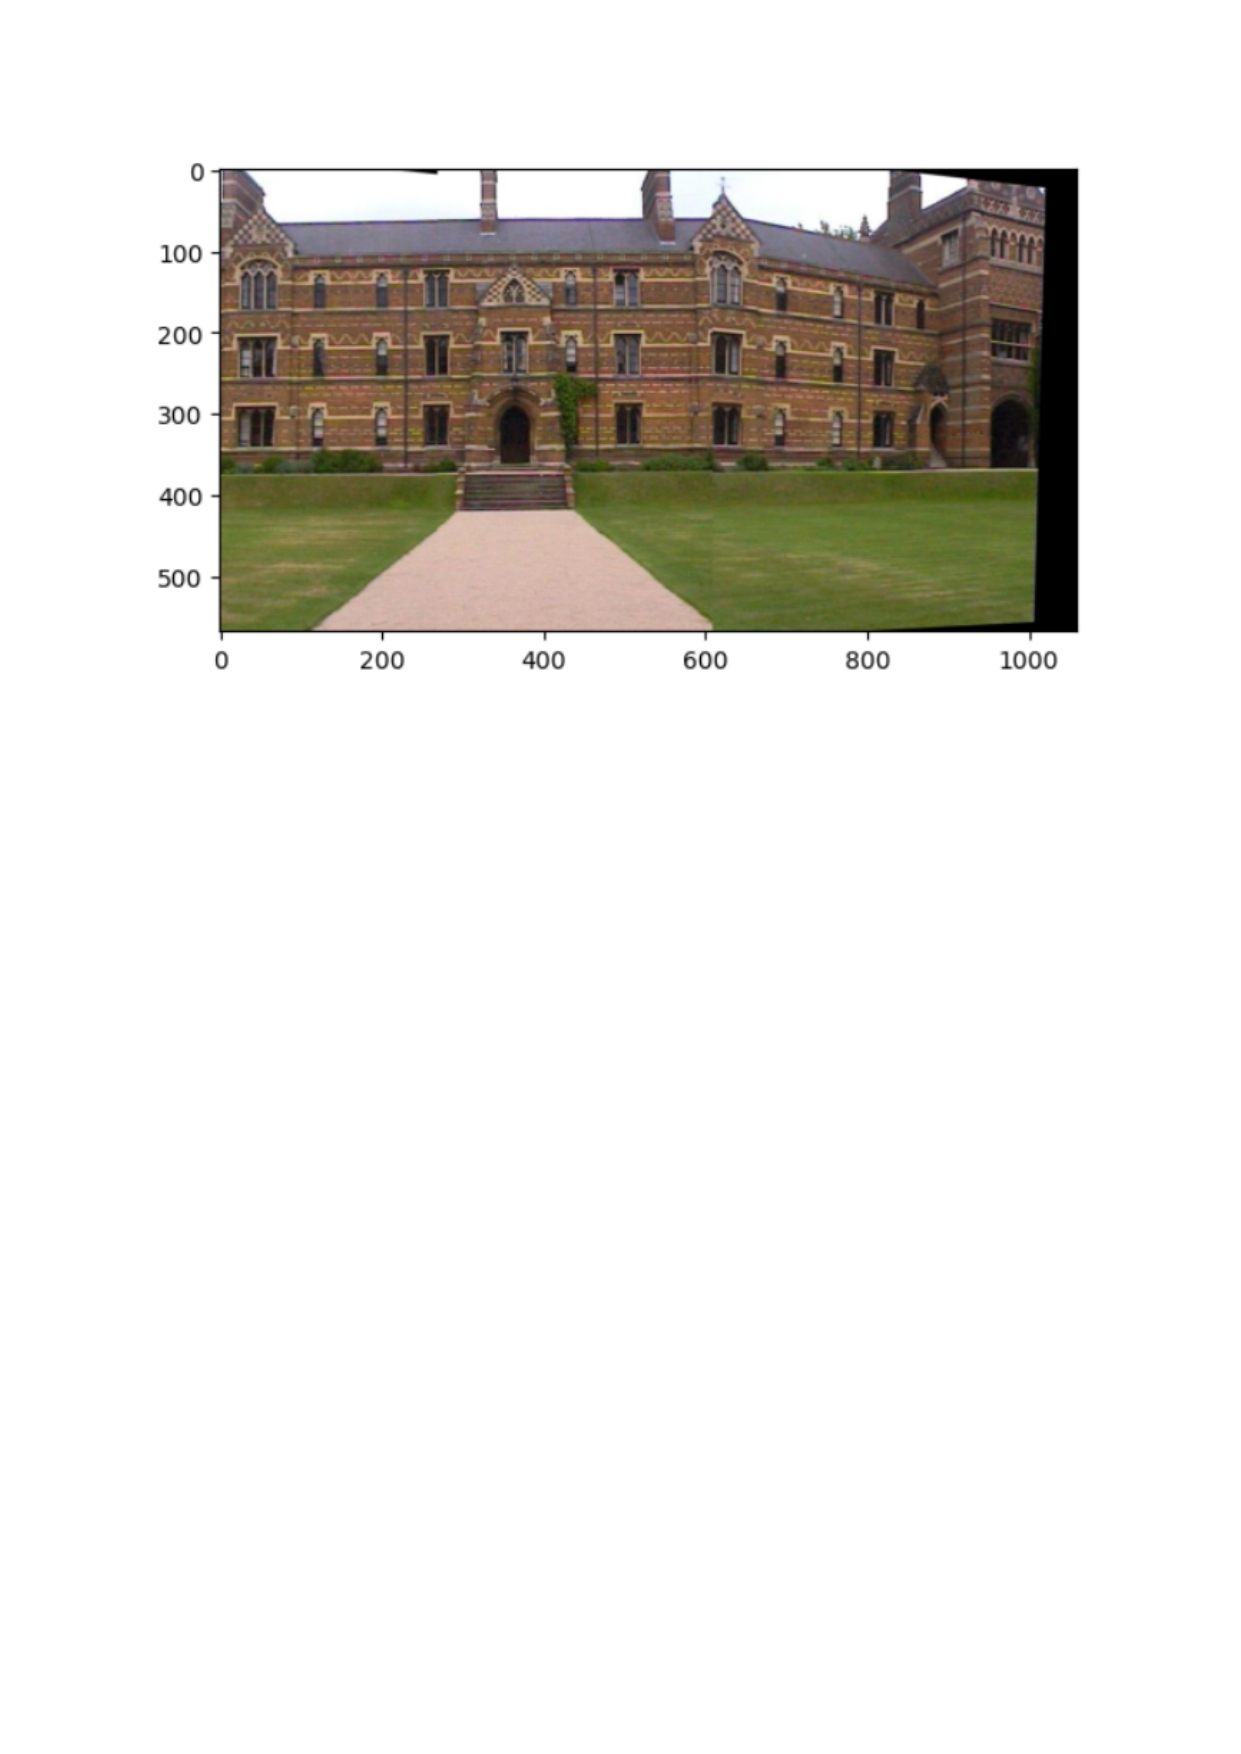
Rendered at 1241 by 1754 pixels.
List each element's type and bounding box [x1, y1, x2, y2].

picture [150, 150, 1091, 677]
